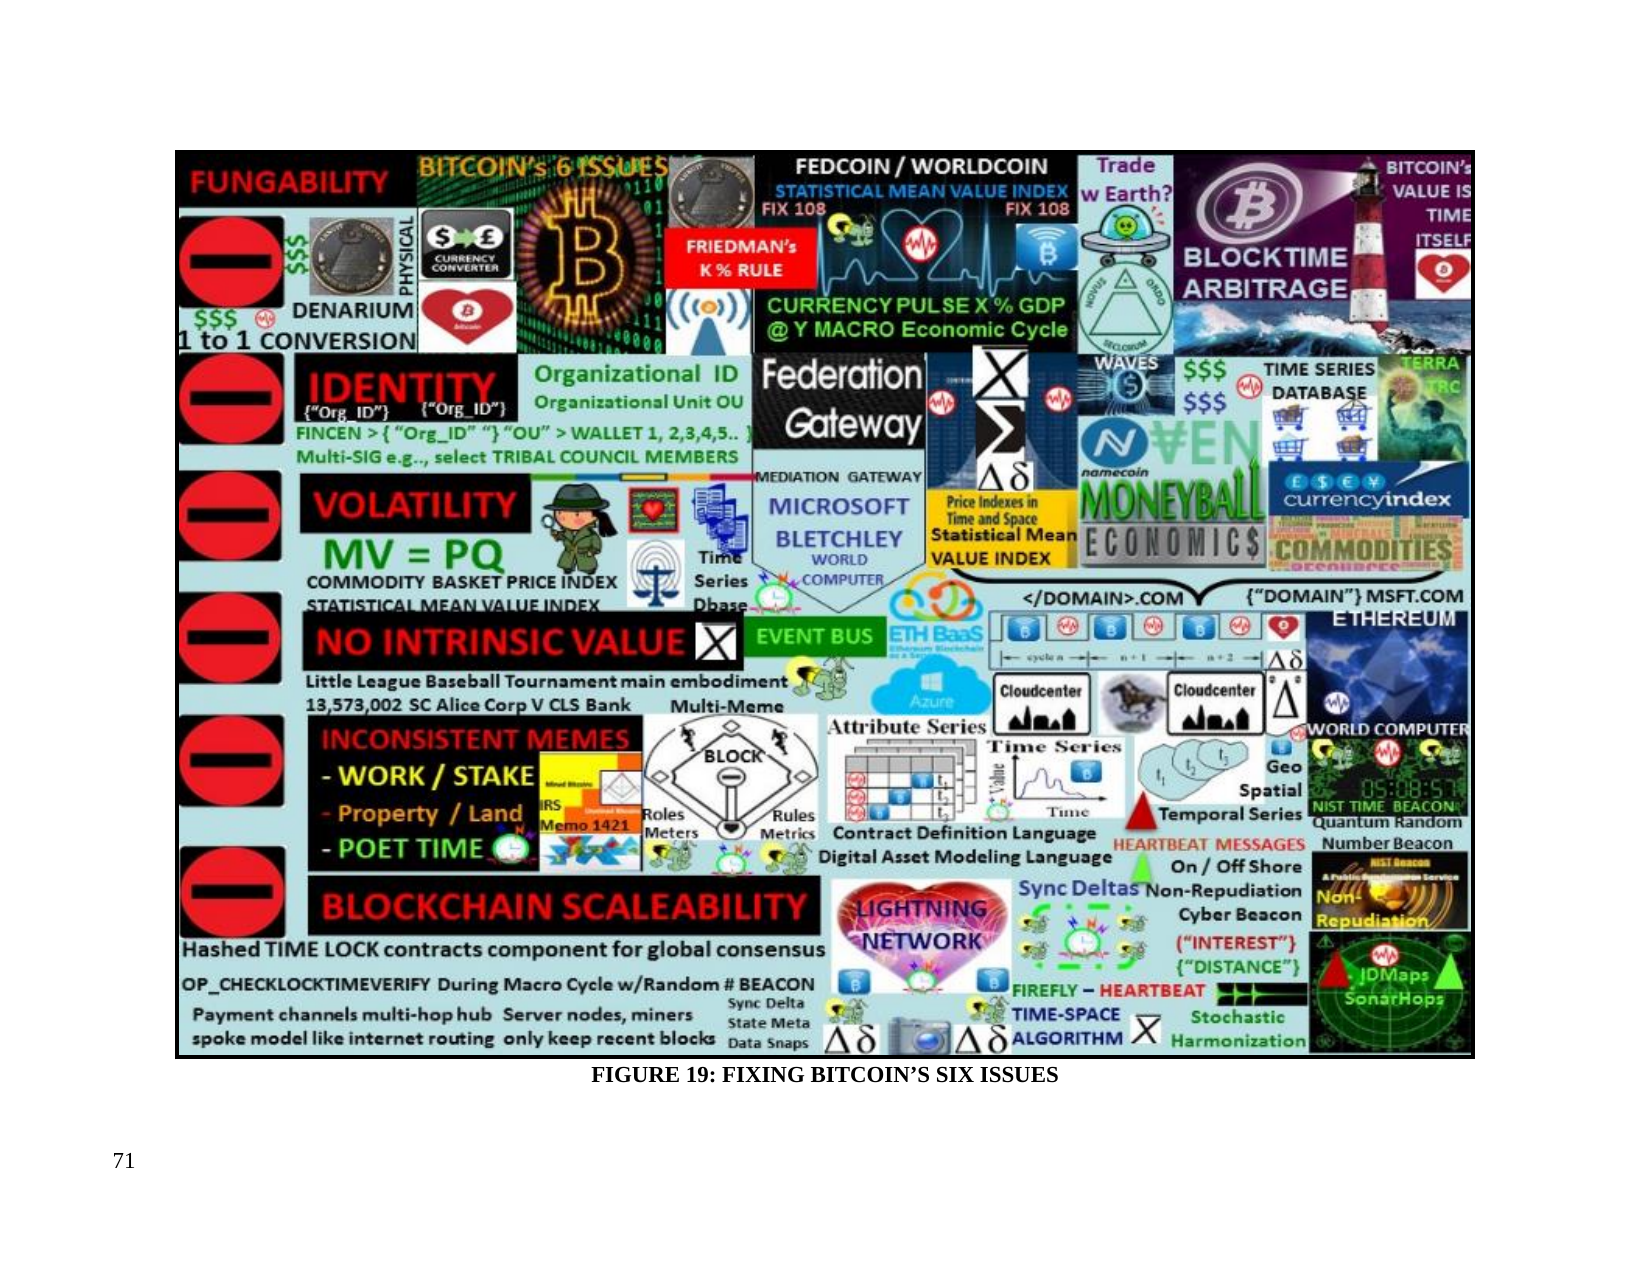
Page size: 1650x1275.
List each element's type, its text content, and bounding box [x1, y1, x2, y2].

picture [179, 154, 1471, 1055]
text FIGURE 19: FIXING BITCOIN’S SIX ISSUES [37, 1061, 1612, 1088]
